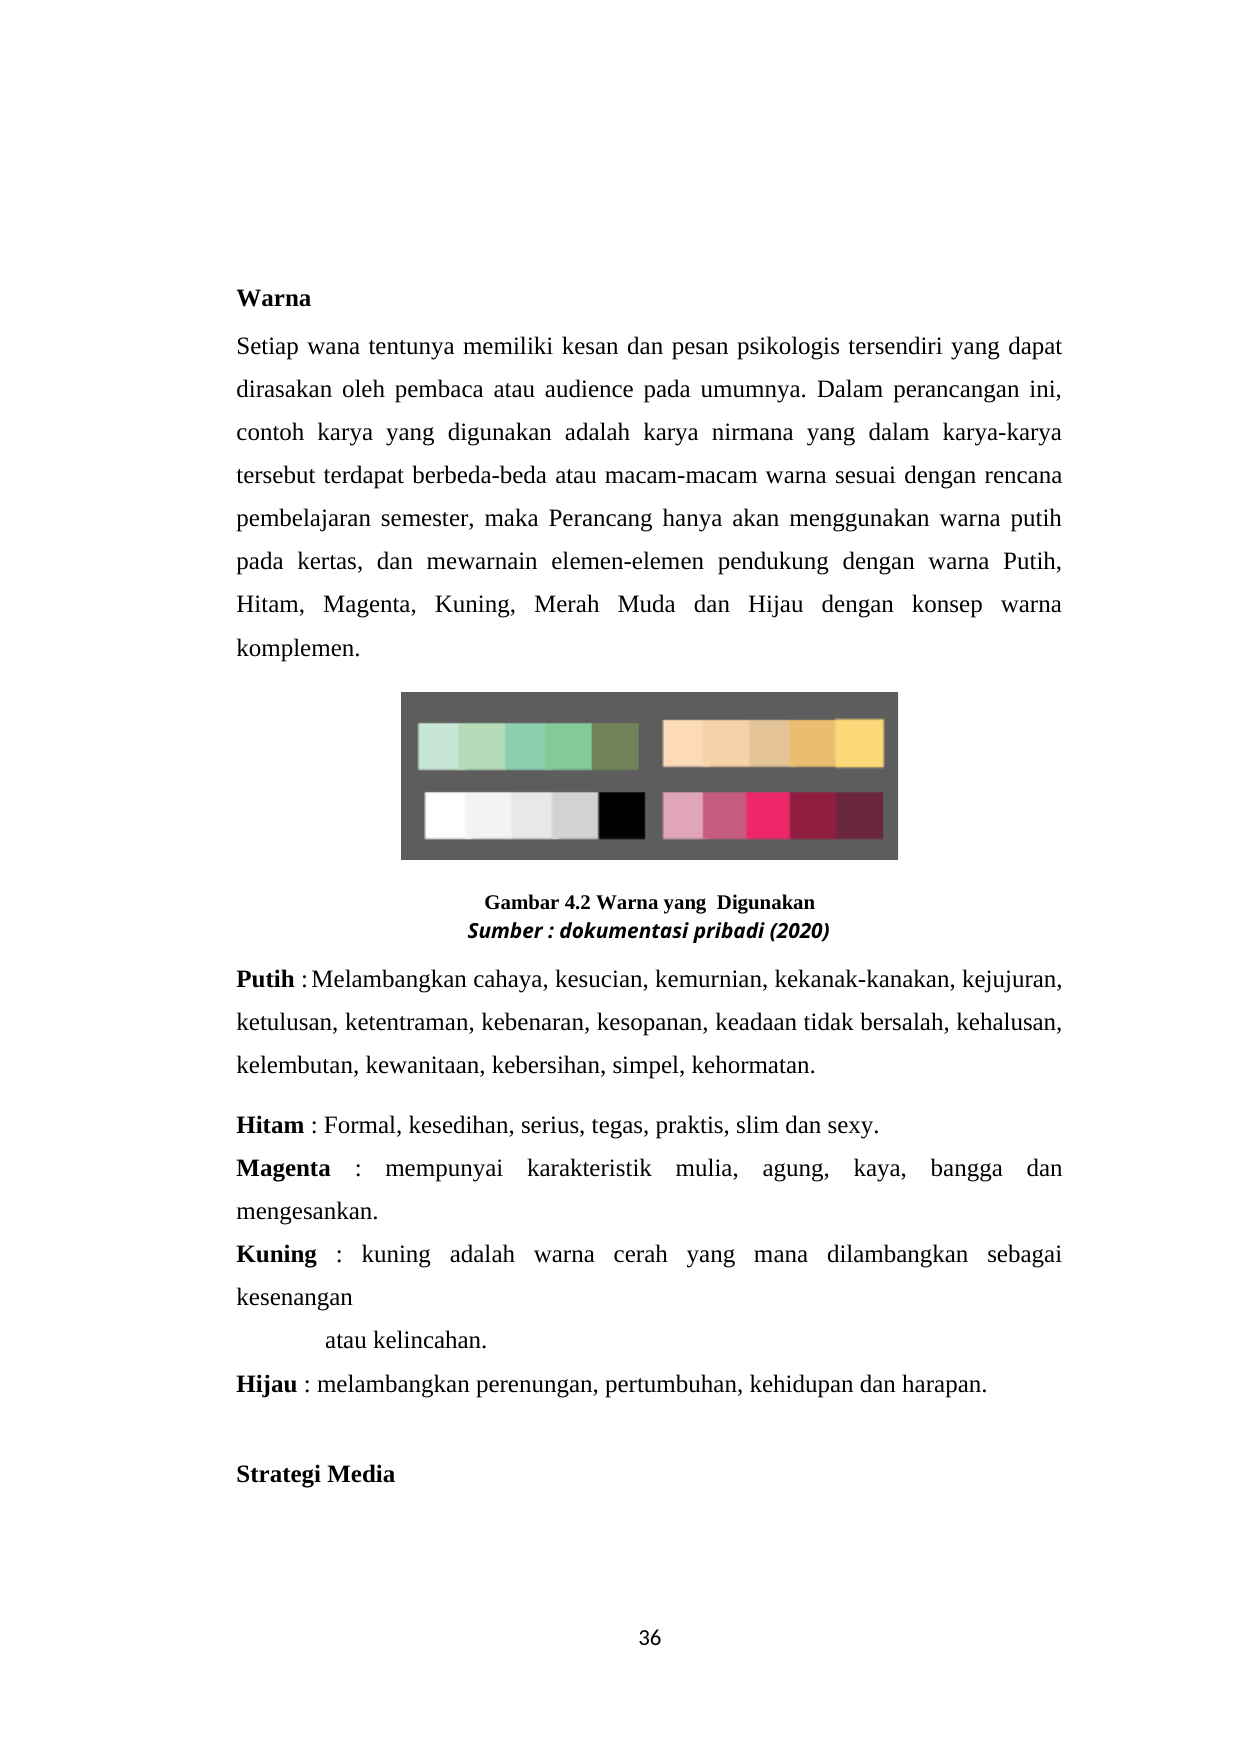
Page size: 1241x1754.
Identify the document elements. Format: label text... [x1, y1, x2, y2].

text Magenta : mempunyai karakteristik mulia, agung, kaya, bangga dan mengesankan. [236, 1153, 1063, 1225]
text Hijau : melambangkan perenungan, pertumbuhan, kehidupan dan harapan. [236, 1369, 1063, 1397]
text Kuning : kuning adalah warna cerah yang mana dilambangkan sebagai kesenangan [236, 1239, 1063, 1311]
text Setiap wana tentunya memiliki kesan dan pesan psikologis tersendiri yang dapat dirasakan oleh pembaca atau audience pada umumnya. Dalam perancangan ini, contoh karya yang digunakan adalah karya nirmana yang dalam karya-karya tersebut terdapat berbeda-beda atau macam-macam warna sesuai dengan rencana pembelajaran semester, maka Perancang hanya akan menggunakan warna putih pada kertas, dan mewarnain elemen-elemen pendukung dengan warna Putih, Hitam, Magenta, Kuning, Merah Muda dan Hijau dengan konsep warna komplemen. [236, 331, 1063, 661]
text Strategi Media [236, 1459, 1063, 1487]
text atau kelincahan. [325, 1326, 1063, 1354]
text Gambar 4.2 Warna yang Digunakan Sumber : dokumentasi pribadi (2020) [236, 890, 1063, 945]
text Warna [236, 283, 1063, 312]
text Hitam : Formal, kesedihan, serius, tegas, praktis, slim dan sexy. [236, 1110, 1063, 1139]
text Putih : Melambangkan cahaya, kesucian, kemurnian, kekanak-kanakan, kejujuran, ketulusan, ketentraman, kebenaran, kesopanan, keadaan tidak bersalah, kehalusan, kelembutan, kewanitaan, kebersihan, simpel, kehormatan. [236, 964, 1063, 1079]
picture [401, 692, 899, 860]
